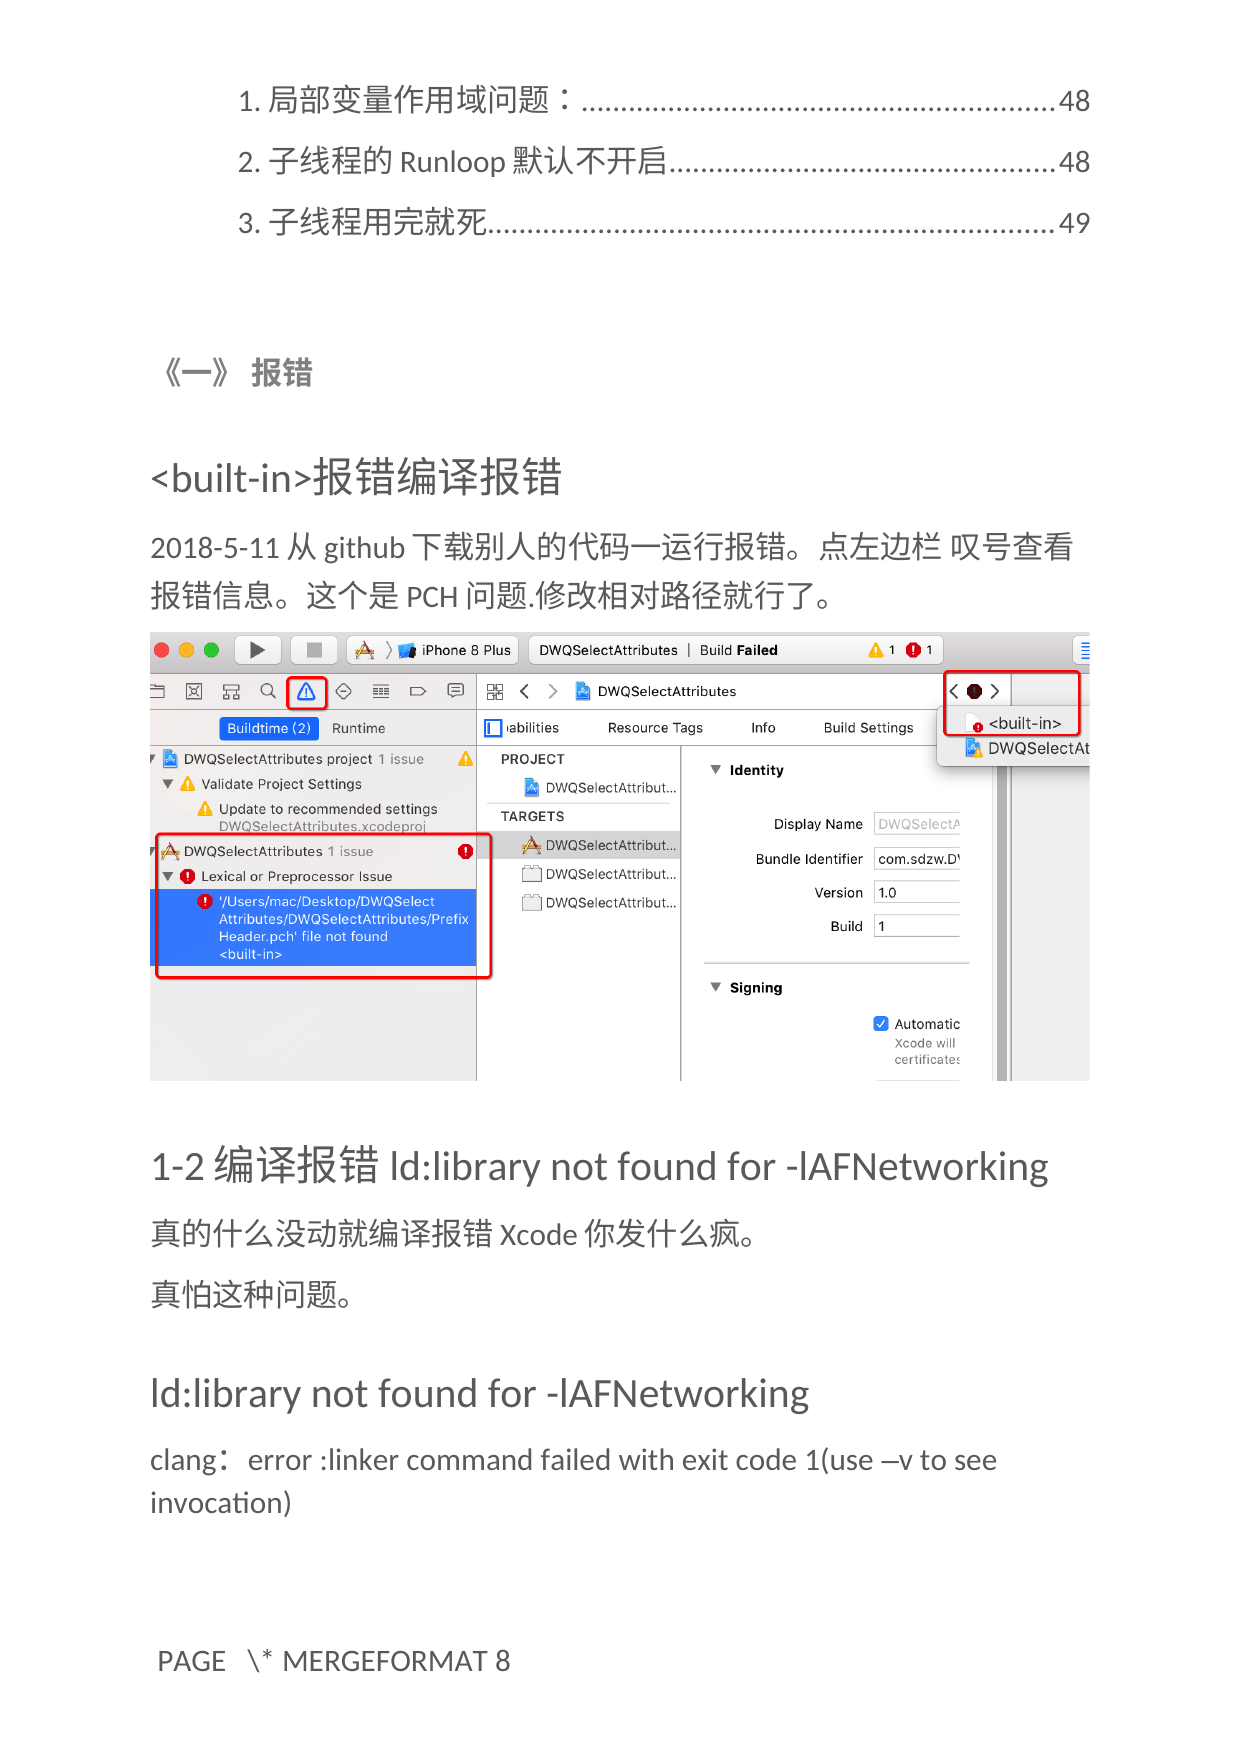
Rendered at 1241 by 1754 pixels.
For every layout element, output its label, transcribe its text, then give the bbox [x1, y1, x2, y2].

picture [150, 632, 1090, 1081]
text clang：error :linker command failed with exit code 1(use –v to see invocation) [150, 1434, 1090, 1521]
subtitle 1-2编译报错 ld:library not found for -lAFNetworking [150, 1132, 1090, 1192]
text 3. 子线程用完就死 49 [237, 197, 1090, 243]
text 2. 子线程的Runloop默认不开启 48 [237, 136, 1090, 181]
text 2018-5-11从github下载别人的代码一运行报错。点左边栏 叹号查看报错信息。这个是PCH问题.修改相对路径就行了。 [150, 522, 1090, 616]
text 真怕这种问题。 [150, 1270, 1090, 1316]
text 1. 局部变量作用域问题： 48 [237, 75, 1090, 120]
text 真的什么没动就编译报错Xcode你发什么疯。 [150, 1209, 1090, 1254]
subtitle 《一》 报错 [150, 348, 1090, 393]
subtitle ld:library not found for -lAFNetworking [150, 1367, 1090, 1418]
subtitle <built-in>报错编译报错 [150, 444, 1090, 505]
